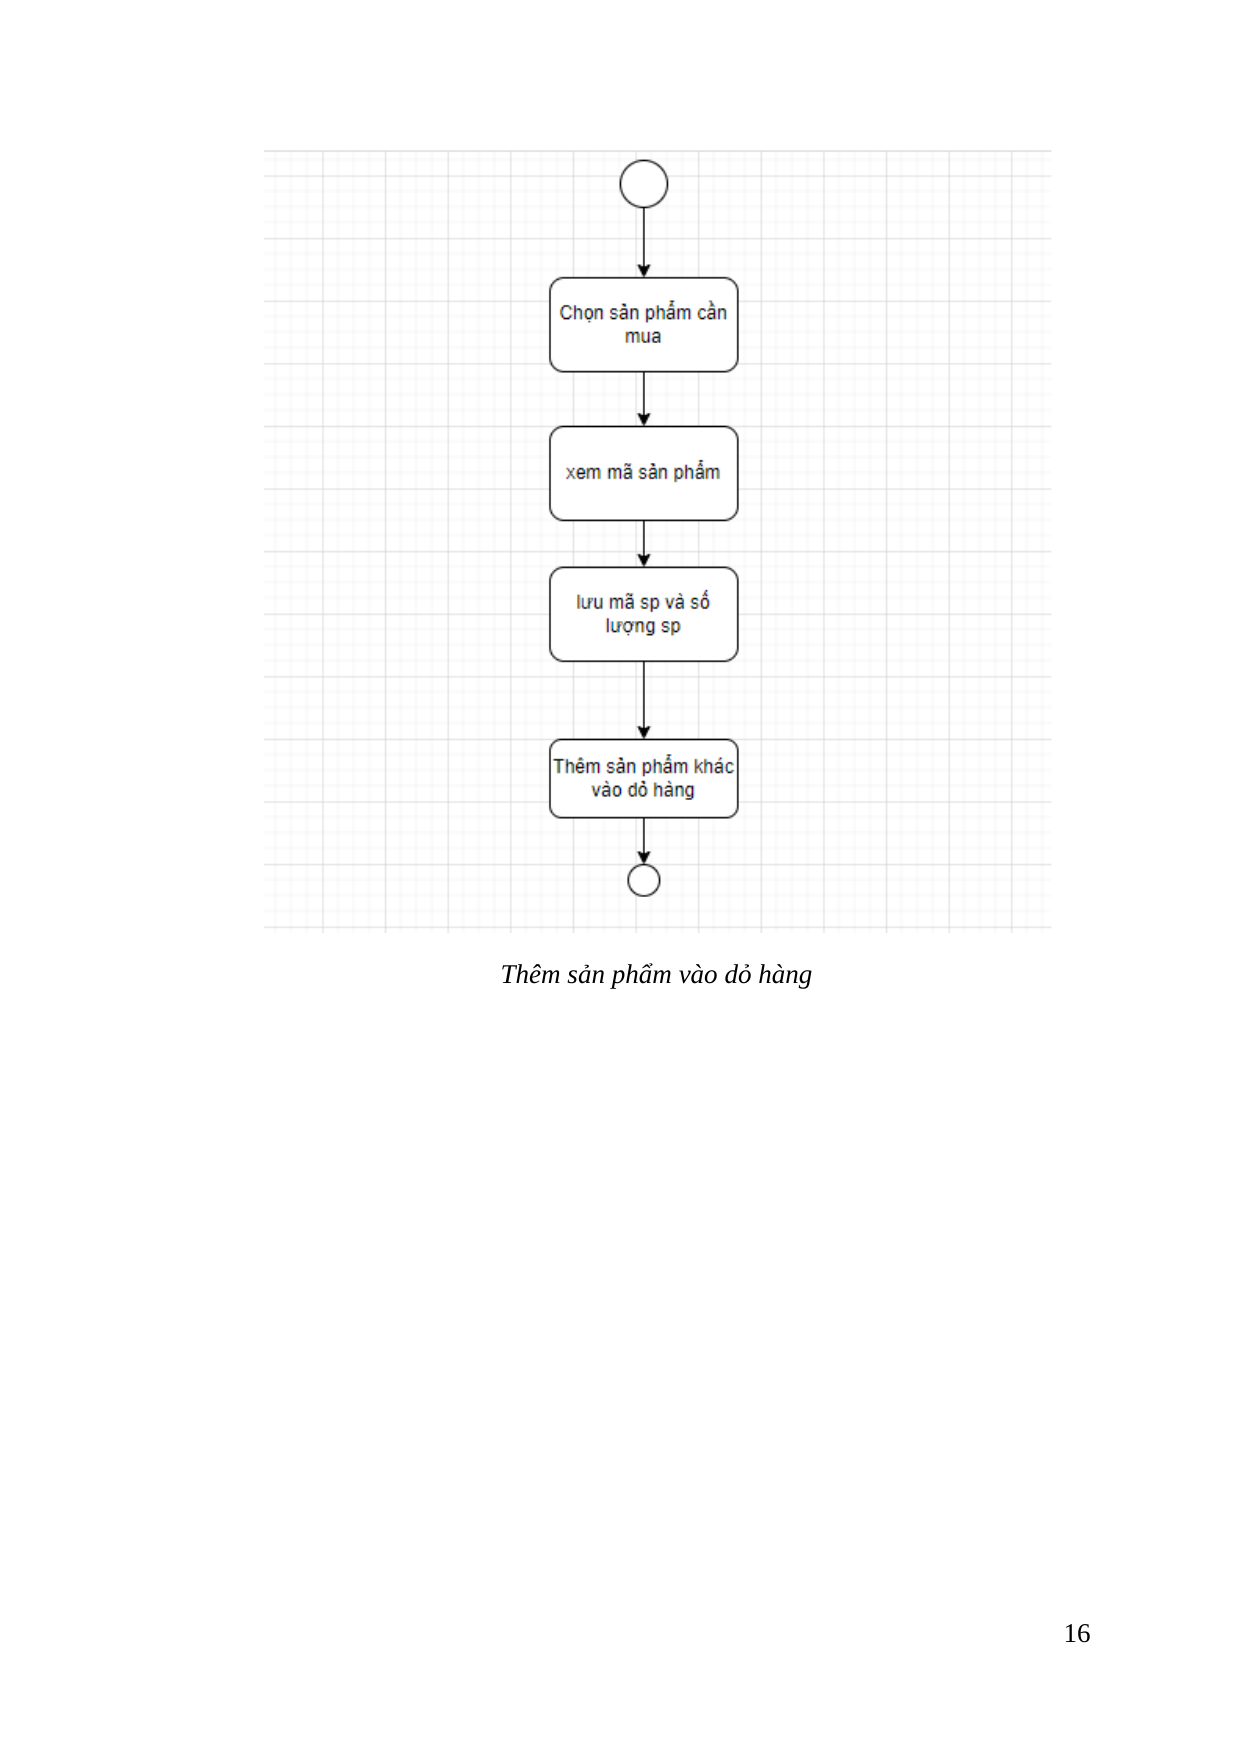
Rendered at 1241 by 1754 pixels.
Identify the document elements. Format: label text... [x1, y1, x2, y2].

text Thêm sản phẩm vào dỏ hàng [225, 958, 1090, 989]
picture [263, 150, 1052, 933]
